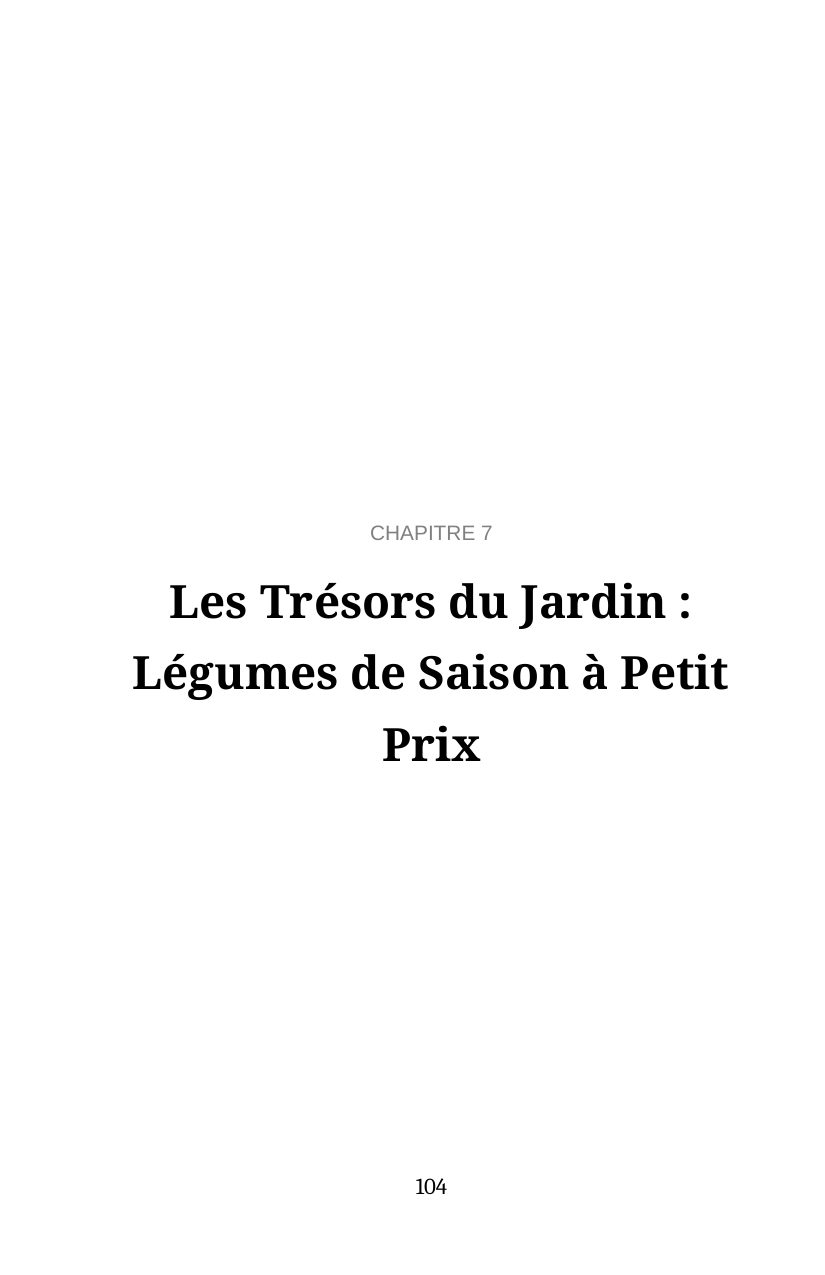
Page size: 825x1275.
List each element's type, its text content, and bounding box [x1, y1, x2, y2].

text Les Trésors du Jardin : Légumes de Saison à Petit Prix [112, 569, 750, 775]
text CHAPITRE 7 [112, 521, 750, 545]
